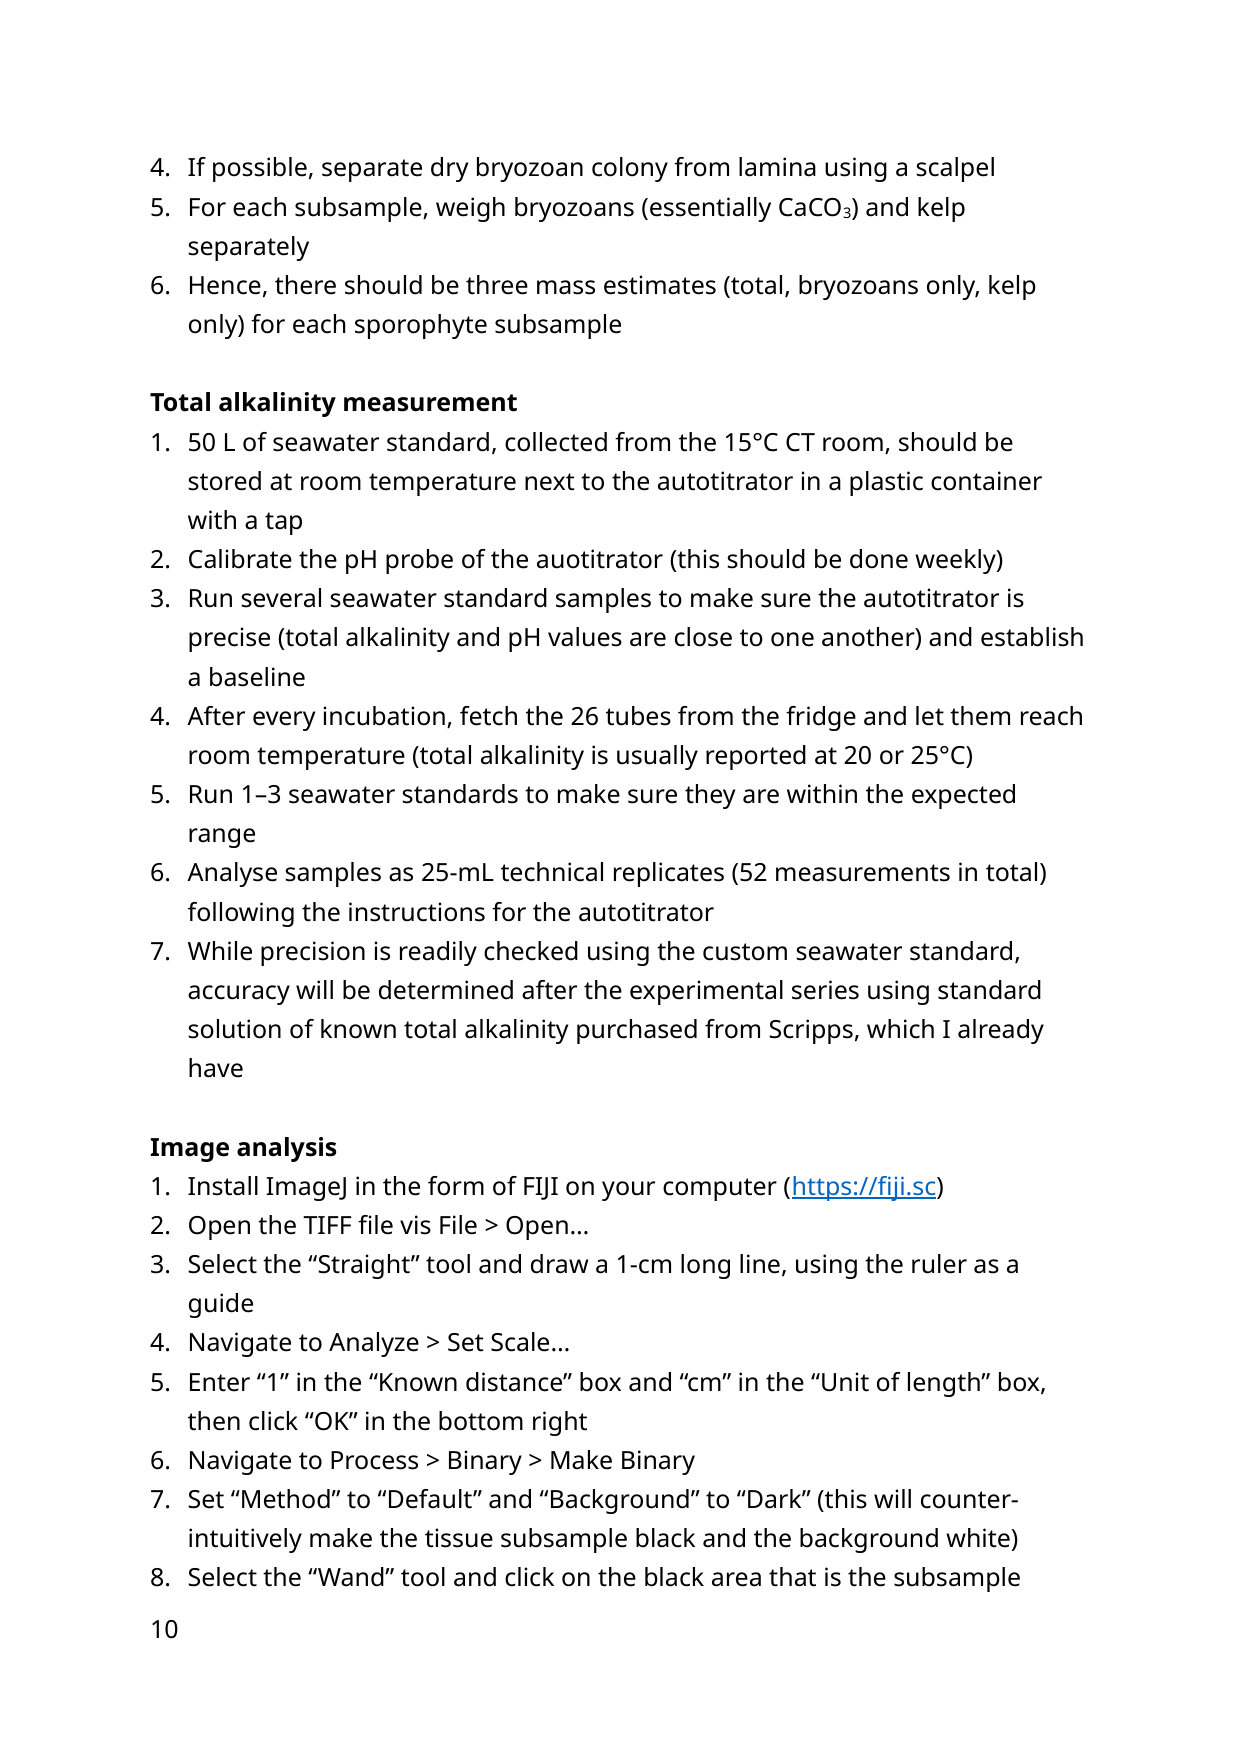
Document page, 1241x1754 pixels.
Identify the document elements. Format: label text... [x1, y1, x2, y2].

list Navigate to Analyze > Set Scale… [150, 1325, 1090, 1359]
list Select the “Straight” tool and draw a 1-cm long line, using the ruler as a guide [150, 1247, 1090, 1320]
text Total alkalinity measurement [150, 385, 1090, 419]
list Run 1–3 seawater standards to make sure they are within the expected range [150, 777, 1090, 850]
list While precision is readily checked using the custom seawater standard, accuracy will be determined after the experimental series using standard solution of known total alkalinity purchased from Scripps, which I already have [150, 933, 1090, 1085]
list For each subsample, weigh bryozoans (essentially CaCO3) and kelp separately [150, 189, 1090, 262]
list Select the “Wand” tool and click on the black area that is the subsample [150, 1560, 1090, 1594]
list If possible, separate dry bryozoan colony from lamina using a scalpel [150, 150, 1090, 184]
list Calibrate the pH probe of the auotitrator (this should be done weekly) [150, 542, 1090, 576]
list Enter “1” in the “Known distance” box and “cm” in the “Unit of length” box, then click “OK” in the bottom right [150, 1364, 1090, 1437]
list Set “Method” to “Default” and “Background” to “Dark” (this will counter-intuitively make the tissue subsample black and the background white) [150, 1482, 1090, 1555]
list 50 L of seawater standard, collected from the 15°C CT room, should be stored at room temperature next to the autotitrator in a plastic container with a tap [150, 424, 1090, 537]
text Image analysis [150, 1129, 1090, 1163]
list Open the TIFF file vis File > Open… [150, 1207, 1090, 1242]
list Analyse samples as 25-mL technical replicates (52 measurements in total) following the instructions for the autotitrator [150, 855, 1090, 928]
list Run several seawater standard samples to make sure the autotitrator is precise (total alkalinity and pH values are close to one another) and establish a baseline [150, 581, 1090, 693]
list Navigate to Process > Binary > Make Binary [150, 1442, 1090, 1477]
list Hence, there should be three mass estimates (total, bryozoans only, kelp only) for each sporophyte subsample [150, 267, 1090, 341]
list After every incubation, fetch the 26 tubes from the fridge and let them reach room temperature (total alkalinity is usually reported at 20 or 25°C) [150, 698, 1090, 772]
list Install ImageJ in the form of FIJI on your computer (https://fiji.sc) [150, 1168, 1090, 1202]
